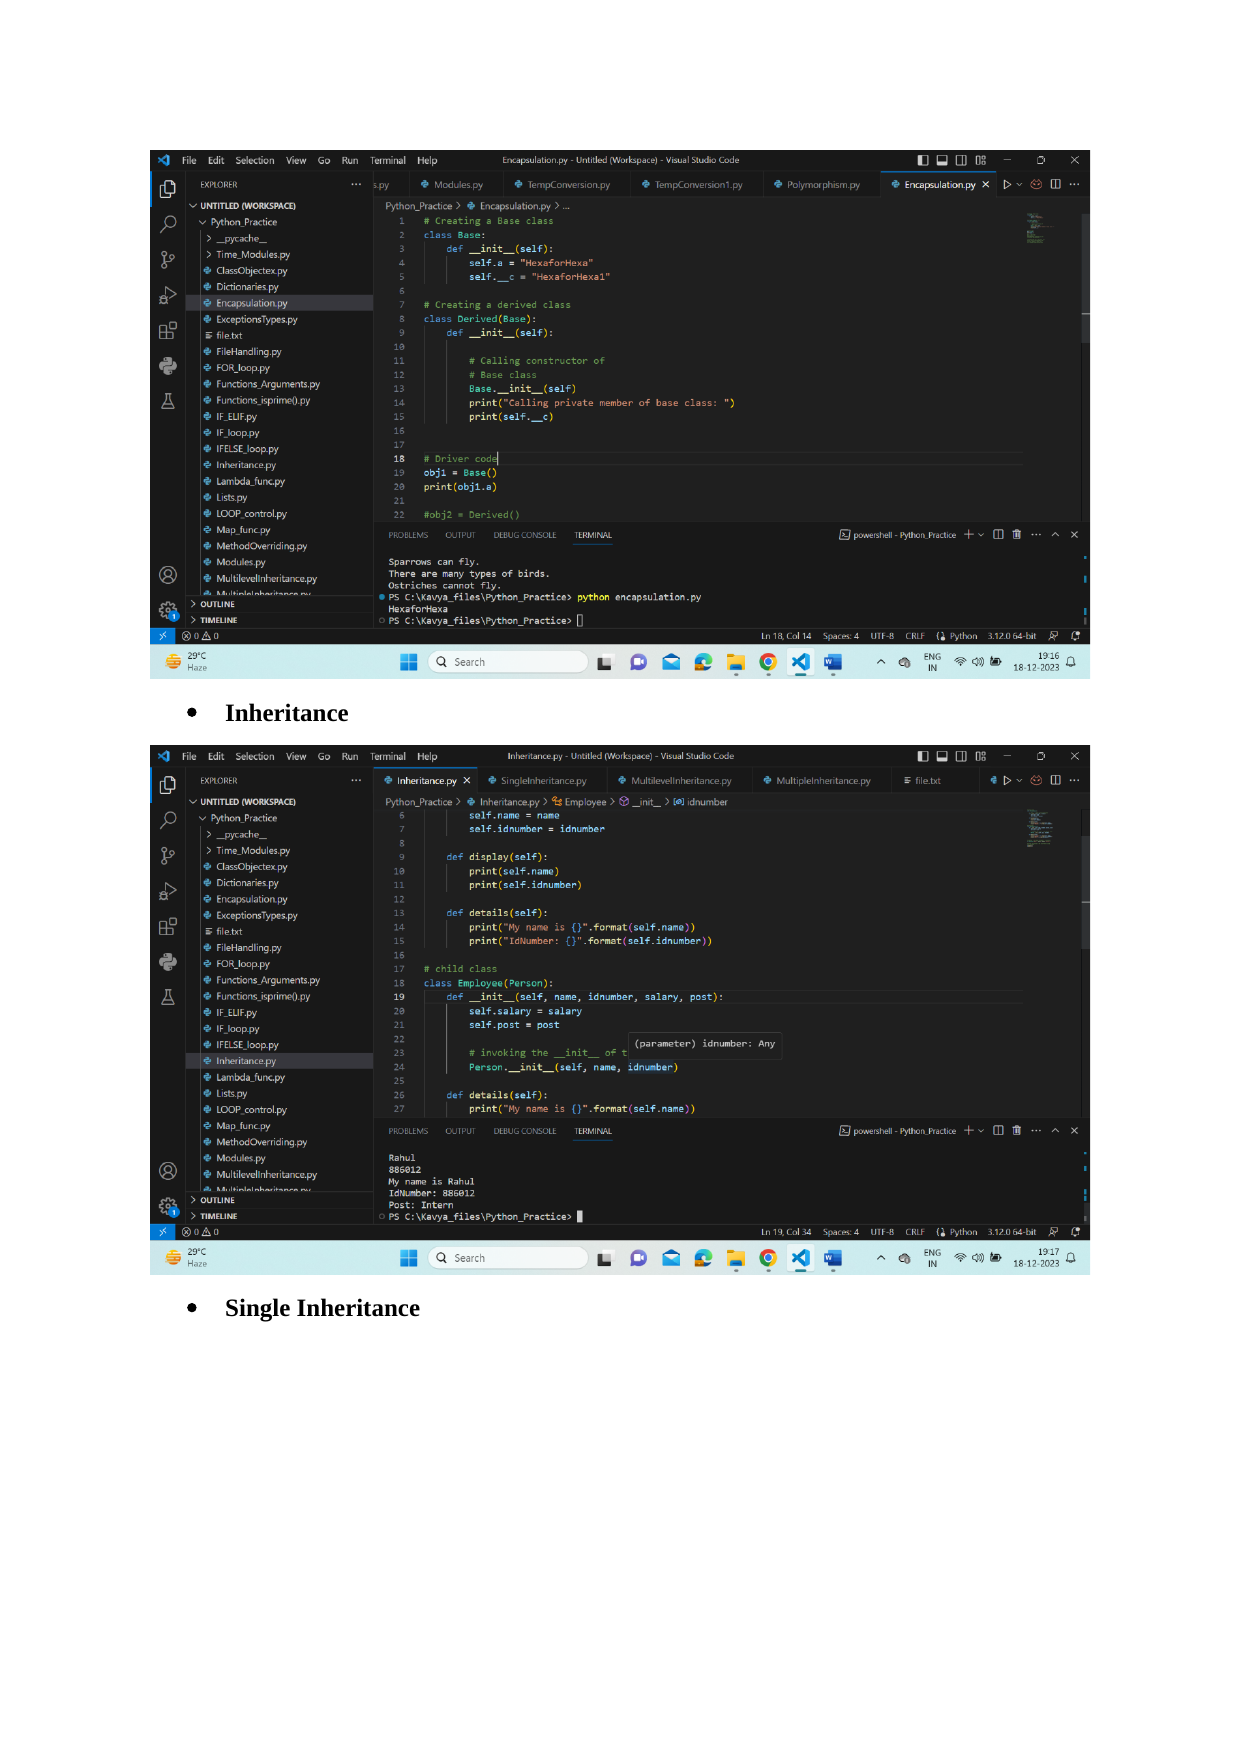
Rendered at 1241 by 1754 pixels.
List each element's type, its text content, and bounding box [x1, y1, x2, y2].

picture [150, 150, 1091, 679]
list Single Inheritance [187, 1293, 1090, 1322]
list Inheritance [187, 698, 1090, 726]
picture [150, 745, 1091, 1275]
